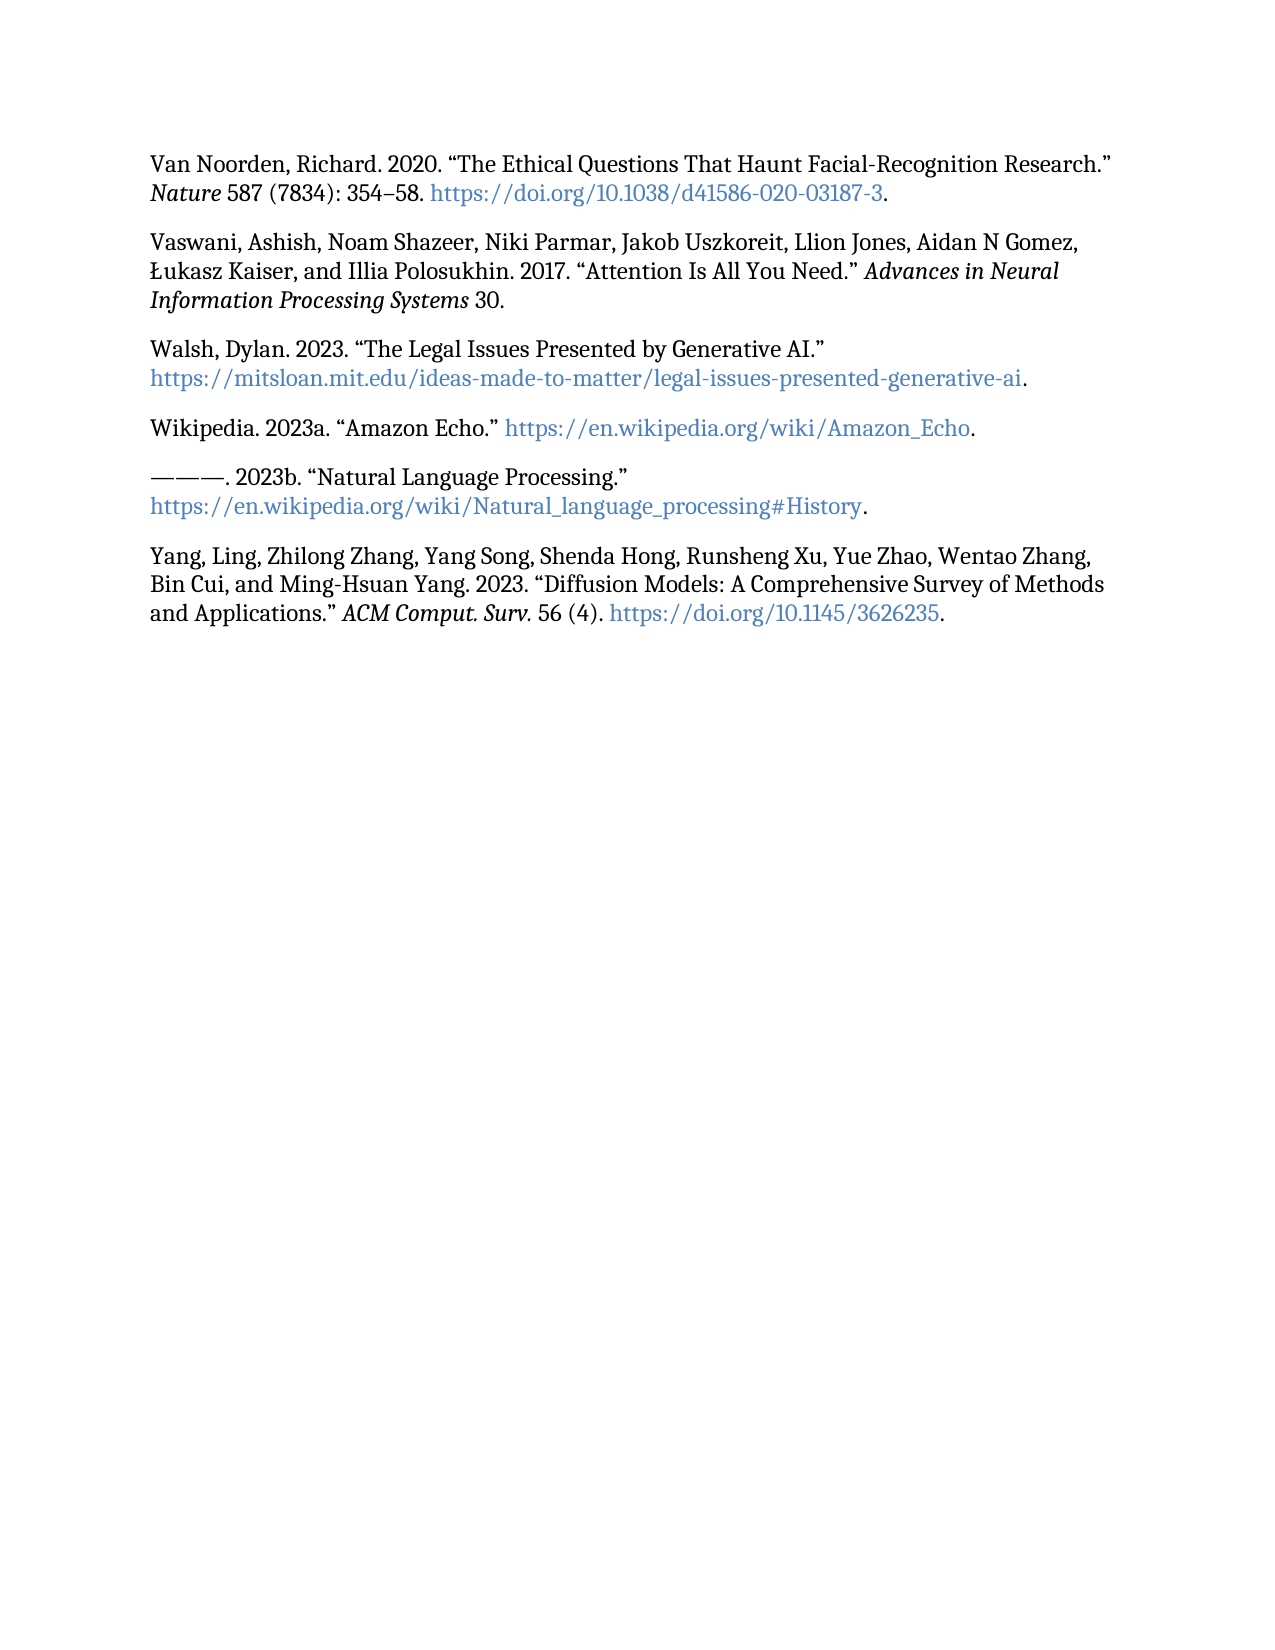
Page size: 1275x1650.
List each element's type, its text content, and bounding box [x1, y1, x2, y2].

text Wikipedia. 2023a. “Amazon Echo.” https://en.wikipedia.org/wiki/Amazon_Echo. [150, 414, 1125, 442]
text Van Noorden, Richard. 2020. “The Ethical Questions That Haunt Facial-Recognition Research.” Nature 587 (7834): 354–58. https://doi.org/10.1038/d41586-020-03187-3. [150, 150, 1125, 207]
text ———. 2023b. “Natural Language Processing.” https://en.wikipedia.org/wiki/Natural_language_processing#History. [150, 463, 1125, 521]
text Yang, Ling, Zhilong Zhang, Yang Song, Shenda Hong, Runsheng Xu, Yue Zhao, Wentao Zhang, Bin Cui, and Ming-Hsuan Yang. 2023. “Diffusion Models: A Comprehensive Survey of Methods and Applications.” ACM Comput. Surv. 56 (4). https://doi.org/10.1145/3626235. [150, 542, 1125, 628]
text Walsh, Dylan. 2023. “The Legal Issues Presented by Generative AI.” https://mitsloan.mit.edu/ideas-made-to-matter/legal-issues-presented-generative-ai. [150, 335, 1125, 393]
text Vaswani, Ashish, Noam Shazeer, Niki Parmar, Jakob Uszkoreit, Llion Jones, Aidan N Gomez, Łukasz Kaiser, and Illia Polosukhin. 2017. “Attention Is All You Need.” Advances in Neural Information Processing Systems 30. [150, 228, 1125, 314]
